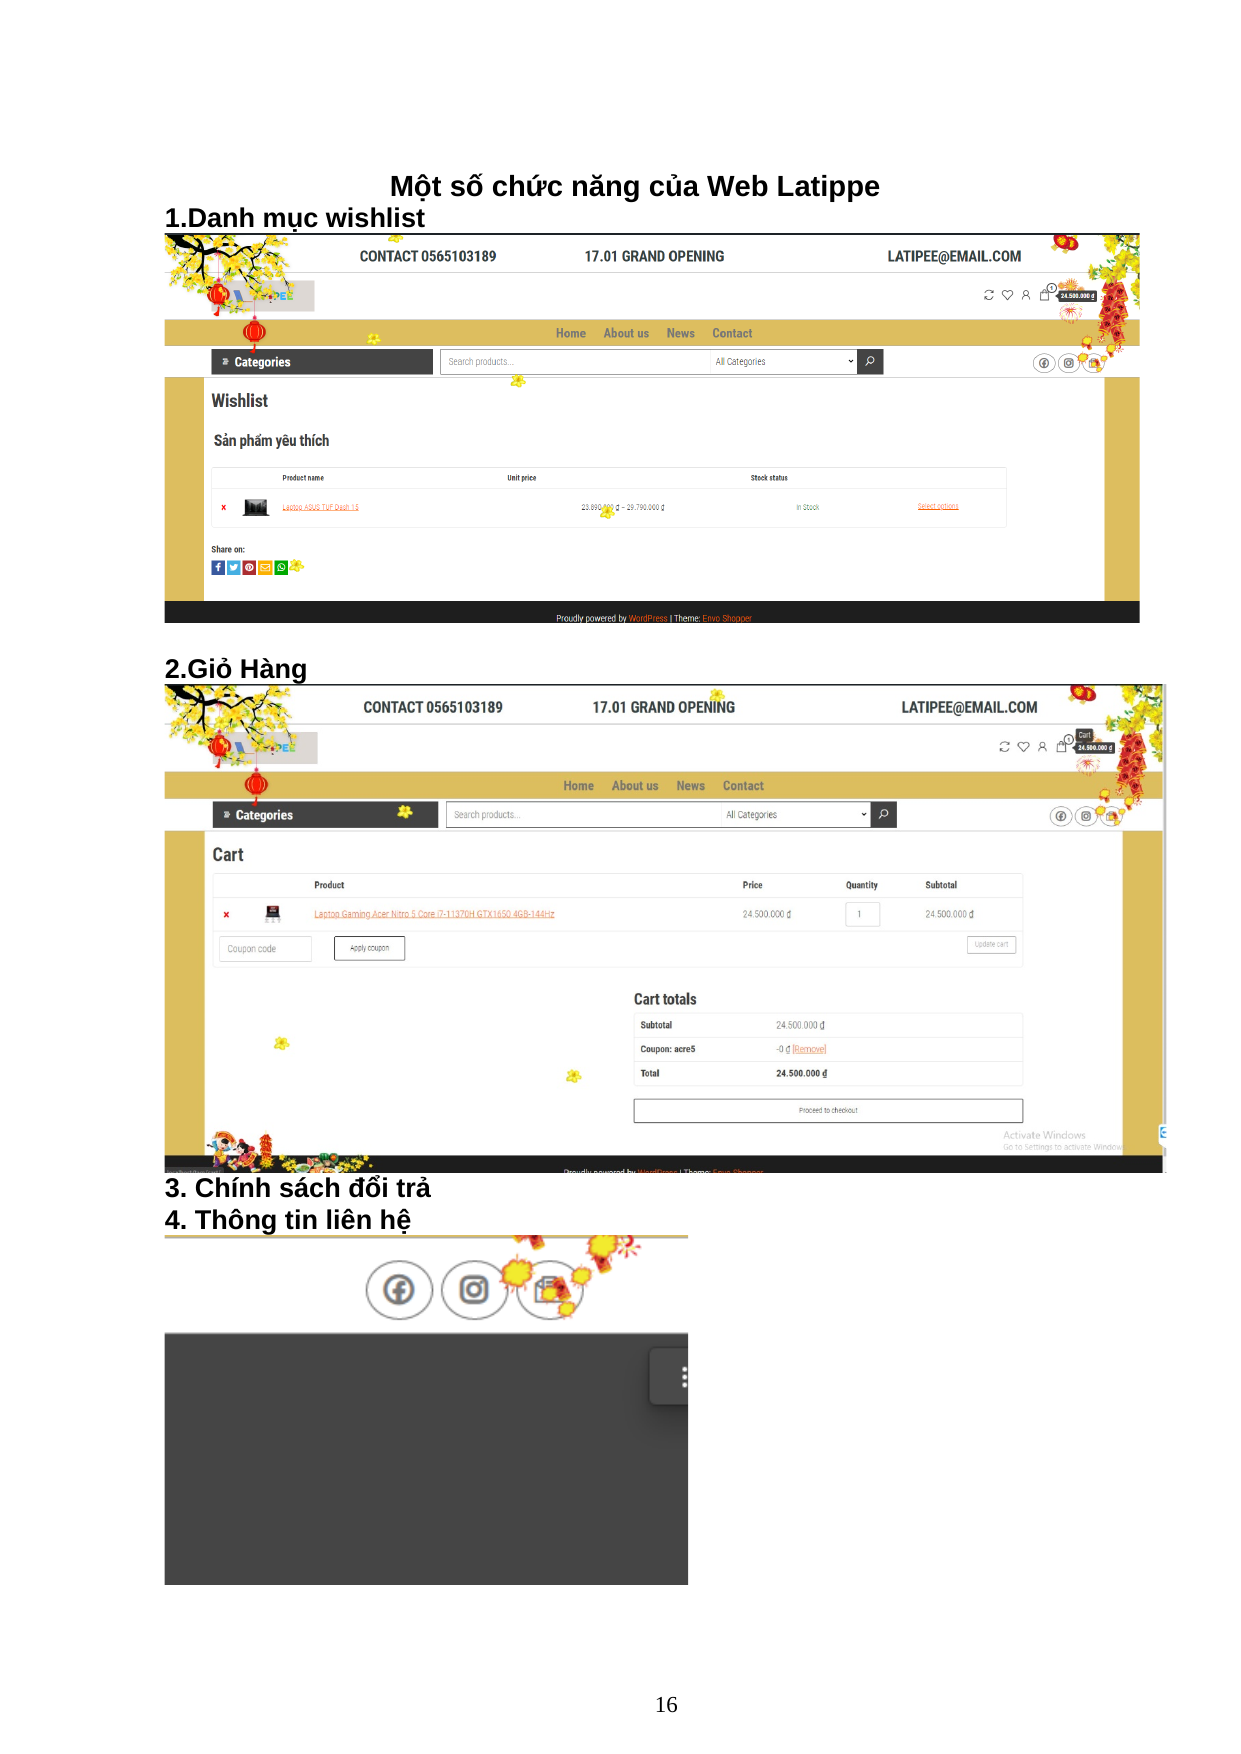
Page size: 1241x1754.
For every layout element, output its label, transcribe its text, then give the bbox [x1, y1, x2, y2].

text Một số chức năng của Web Latippe [314, 169, 1167, 202]
text 3. Chính sách đổi trả [164, 1173, 1167, 1204]
text 1.Danh mục wishlist [164, 202, 1167, 233]
text 2.Giỏ Hàng [164, 653, 1167, 684]
text 4. Thông tin liên hệ [164, 1204, 1167, 1235]
picture [164, 684, 1167, 1173]
picture [164, 233, 1140, 623]
picture [164, 1235, 689, 1585]
